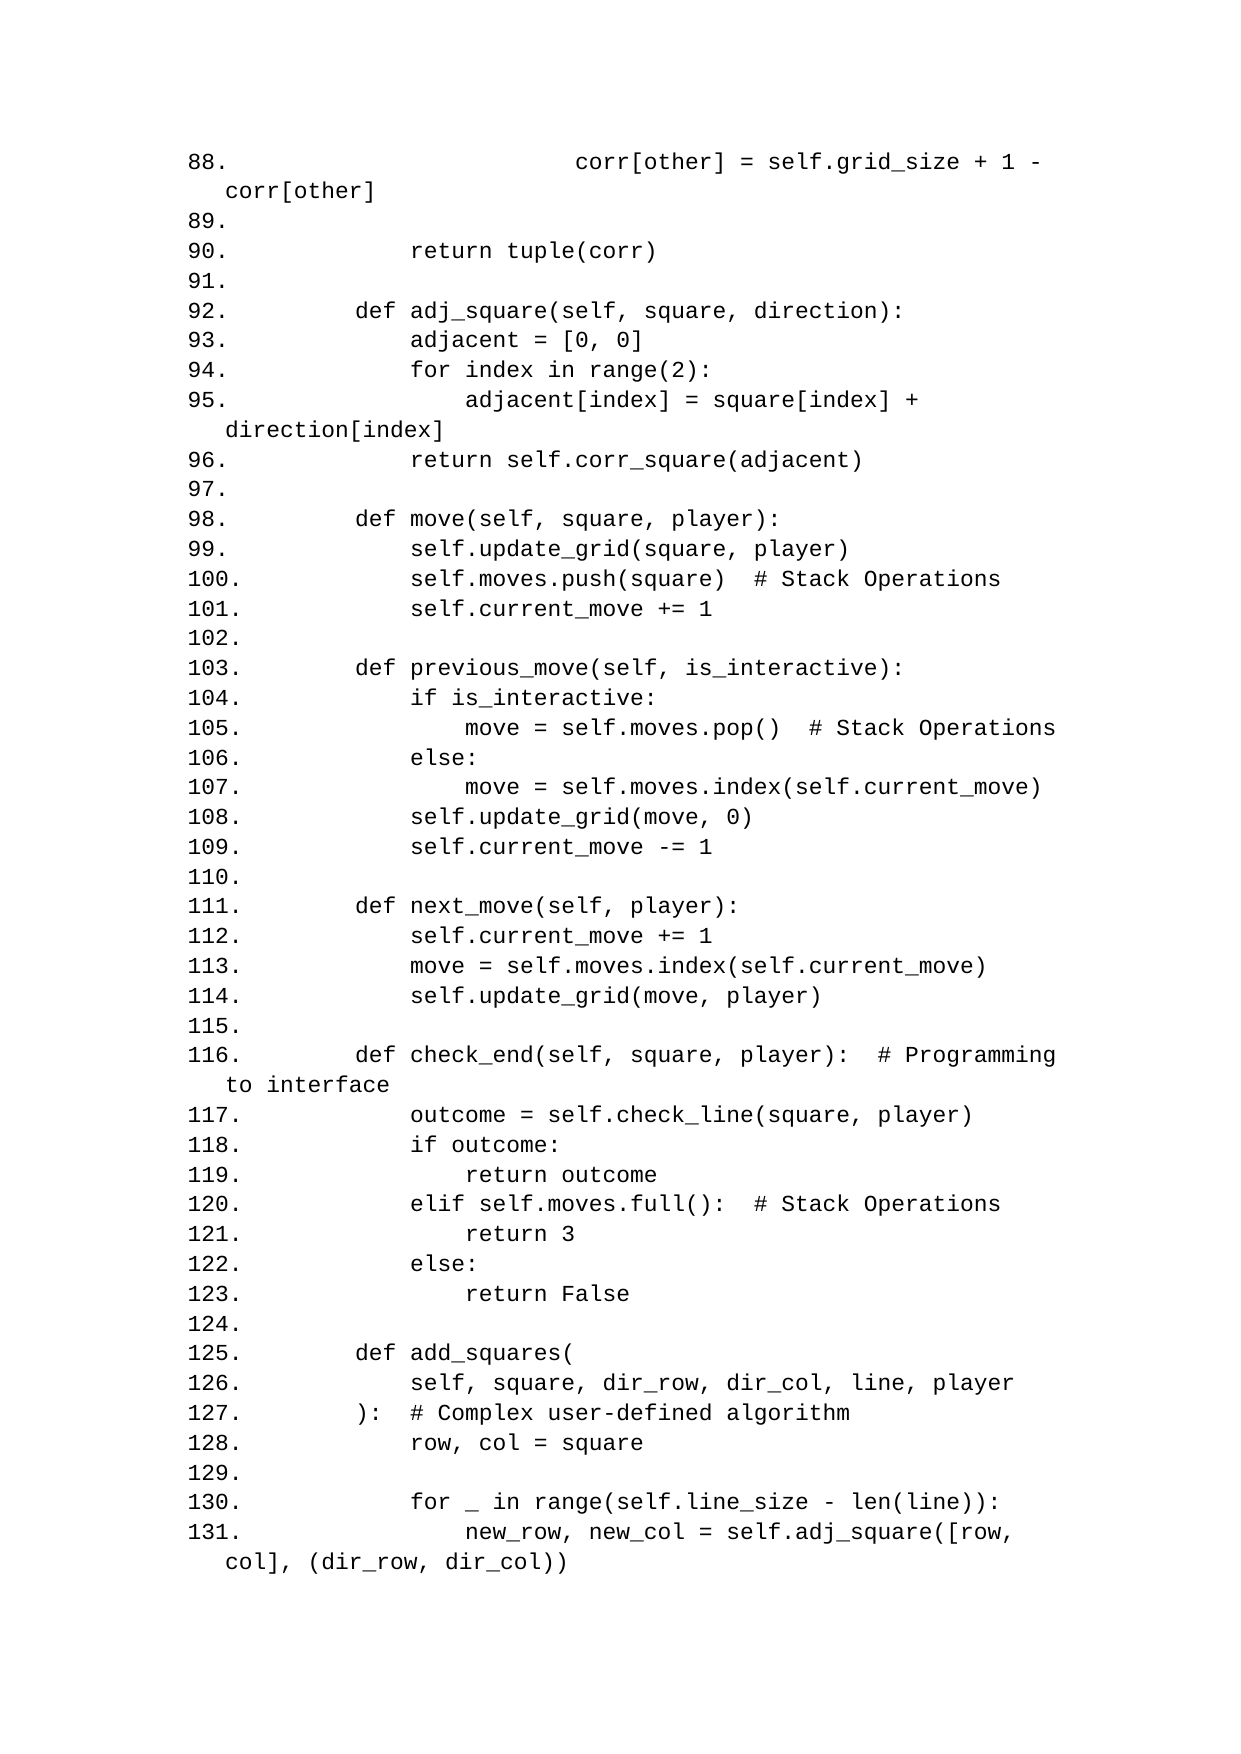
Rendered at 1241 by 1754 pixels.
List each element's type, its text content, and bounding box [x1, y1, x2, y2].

list return False [187, 1282, 1090, 1308]
list move = self.moves.pop() # Stack Operations [187, 716, 1090, 742]
list for index in range(2): [187, 358, 1090, 384]
list self.current_move += 1 [187, 924, 1090, 951]
list move = self.moves.index(self.current_move) [187, 776, 1090, 802]
list else: [187, 746, 1090, 772]
list self.moves.push(square) # Stack Operations [187, 567, 1090, 593]
list def previous_move(self, is_interactive): [187, 656, 1090, 682]
list return 3 [187, 1222, 1090, 1248]
list else: [187, 1252, 1090, 1278]
list for _ in range(self.line_size - len(line)): [187, 1491, 1090, 1517]
list def adj_square(self, square, direction): [187, 299, 1090, 325]
list adjacent = [0, 0] [187, 329, 1090, 355]
list self.current_move += 1 [187, 597, 1090, 623]
list outcome = self.check_line(square, player) [187, 1103, 1090, 1129]
list self.current_move -= 1 [187, 835, 1090, 861]
list ): # Complex user-defined algorithm [187, 1401, 1090, 1427]
list adjacent[index] = square[index] + direction[index] [187, 388, 1090, 444]
list return self.corr_square(adjacent) [187, 448, 1090, 474]
list self.update_grid(move, 0) [187, 805, 1090, 831]
list row, col = square [187, 1431, 1090, 1457]
list self.update_grid(square, player) [187, 537, 1090, 563]
list def next_move(self, player): [187, 895, 1090, 921]
list self.update_grid(move, player) [187, 984, 1090, 1010]
list elif self.moves.full(): # Stack Operations [187, 1193, 1090, 1219]
list return tuple(corr) [187, 239, 1090, 265]
list if outcome: [187, 1133, 1090, 1159]
list if is_interactive: [187, 686, 1090, 712]
list corr[other] = self.grid_size + 1 - corr[other] [187, 150, 1090, 206]
list new_row, new_col = self.adj_square([row, col], (dir_row, dir_col)) [187, 1520, 1090, 1576]
list move = self.moves.index(self.current_move) [187, 954, 1090, 980]
list self, square, dir_row, dir_col, line, player [187, 1371, 1090, 1397]
list return outcome [187, 1163, 1090, 1189]
list def move(self, square, player): [187, 507, 1090, 533]
list def add_squares( [187, 1342, 1090, 1368]
list def check_end(self, square, player): # Programming to interface [187, 1044, 1090, 1099]
